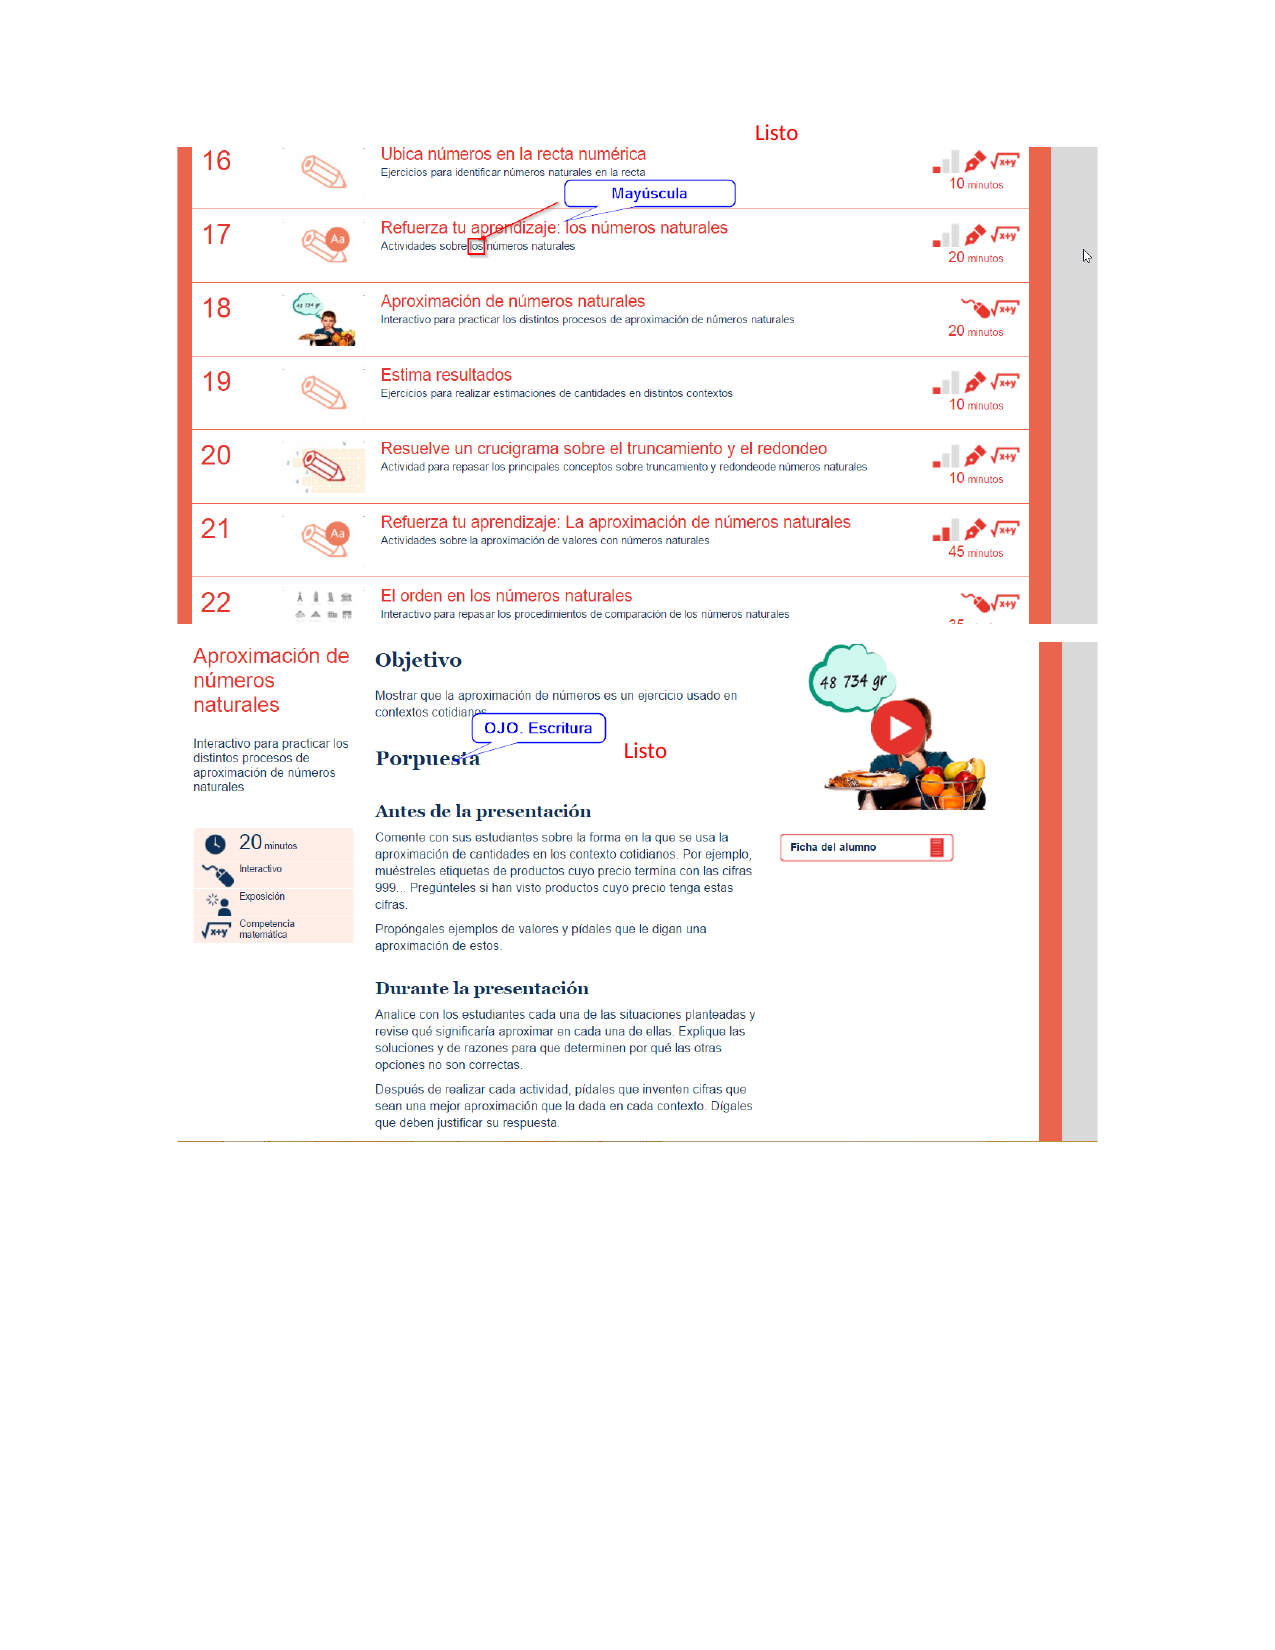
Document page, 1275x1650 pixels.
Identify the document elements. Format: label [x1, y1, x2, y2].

picture [177, 147, 1098, 624]
picture [177, 642, 1098, 1142]
